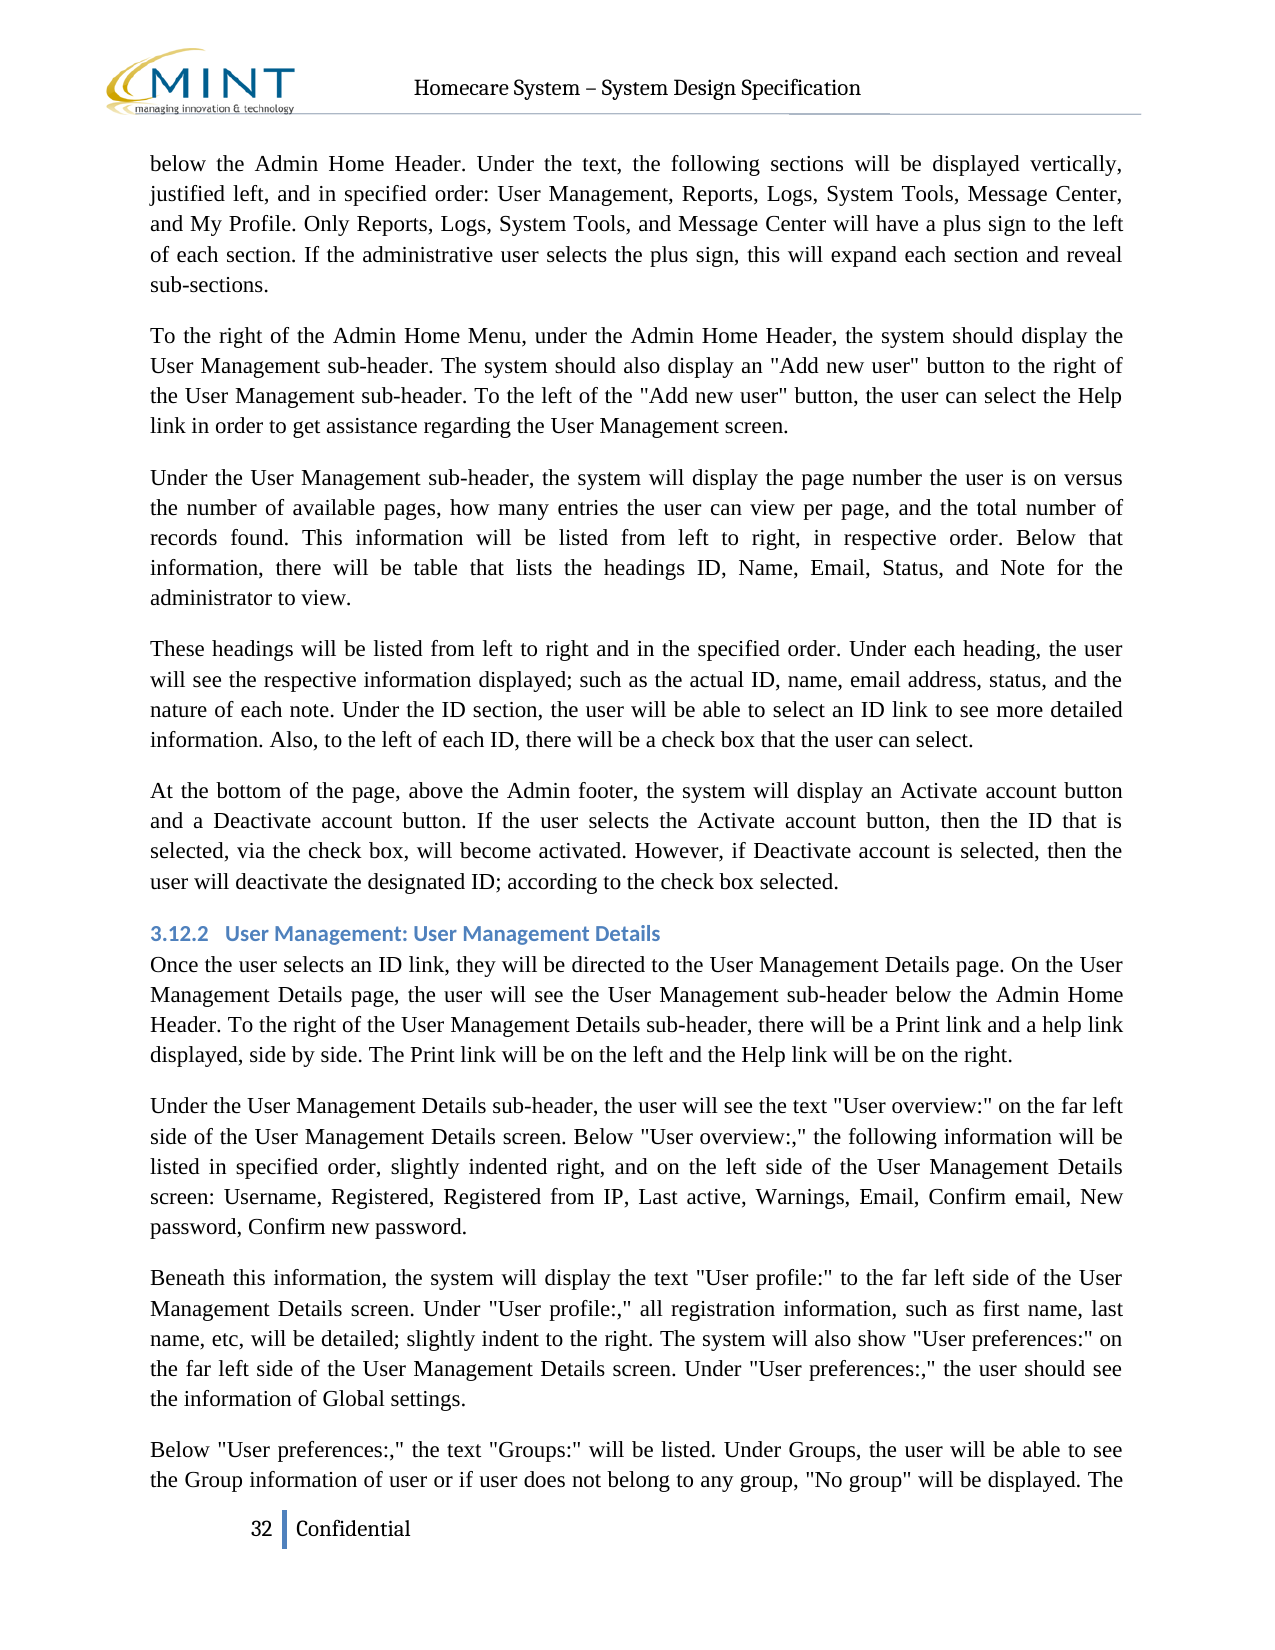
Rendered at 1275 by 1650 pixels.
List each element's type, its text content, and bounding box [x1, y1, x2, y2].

text To the right of the Admin Home Menu, under the Admin Home Header, the system should display the User Management sub-header. The system should also display an "Add new user" button to the right of the User Management sub-header. To the left of the "Add new user" button, the user can select the Help link in order to get assistance regarding the User Management screen. [150, 322, 1125, 439]
text Beneath this information, the system will display the text "User profile:" to the far left side of the User Management Details screen. Under "User profile:," all registration information, such as first name, last name, etc, will be detailed; slightly indent to the right. The system will also show "User preferences:" on the far left side of the User Management Details screen. Under "User preferences:," the user should see the information of Global settings. [150, 1264, 1125, 1412]
text Under the User Management Details sub-header, the user will see the text "User overview:" on the far left side of the User Management Details screen. Below "User overview:," the following information will be listed in specified order, slightly indented right, and on the left side of the User Management Details screen: Username, Registered, Registered from IP, Last active, Warnings, Email, Confirm email, New password, Confirm new password. [150, 1093, 1125, 1240]
text Once the user selects an ID link, they will be directed to the User Management Details page. On the User Management Details page, the user will see the User Management sub-header below the Admin Home Header. To the right of the User Management Details sub-header, there will be a Print link and a help link displayed, side by side. The Print link will be on the left and the Help link will be on the right. [150, 951, 1125, 1068]
text These headings will be listed from left to right and in the specified order. Under each heading, the user will see the respective information displayed; such as the actual ID, name, email address, status, and the nature of each note. Under the ID section, the user will be able to select an ID link to see more detailed information. Also, to the left of each ID, there will be a check box that the user can select. [150, 635, 1125, 752]
text At the bottom of the page, above the Admin footer, the system will display an Activate account button and a Deactivate account button. If the user selects the Activate account button, then the ID that is selected, via the check box, will become activated. However, if Deactivate account is selected, then the user will deactivate the designated ID; according to the check box selected. [150, 777, 1125, 894]
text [150, 150, 1125, 297]
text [150, 1436, 1125, 1493]
subtitle User Management: User Management Details [150, 919, 1125, 947]
picture [106, 48, 295, 115]
text Under the User Management sub-header, the system will display the page number the user is on versus the number of available pages, how many entries the user can view per page, and the total number of records found. This information will be listed from left to right, in respective order. Below that information, there will be table that lists the headings ID, Name, Email, Status, and Note for the administrator to view. [150, 463, 1125, 611]
